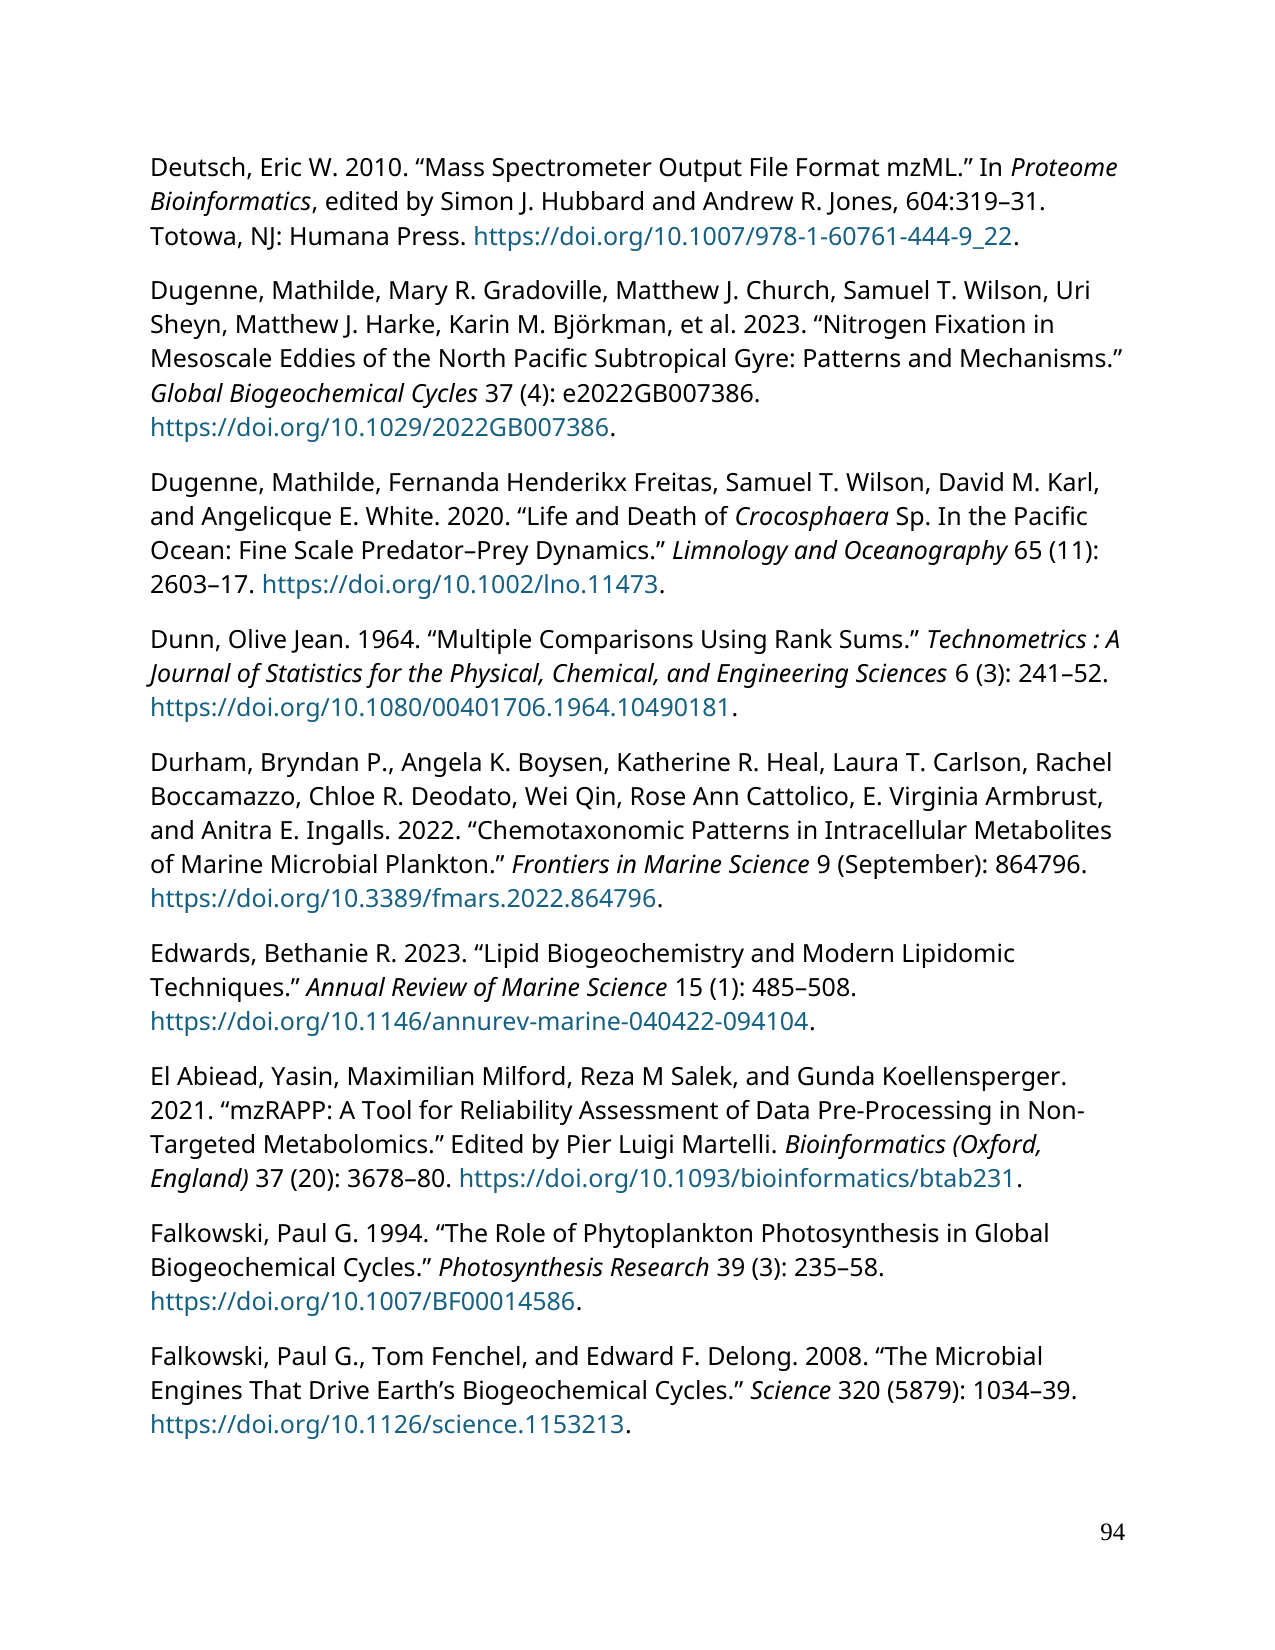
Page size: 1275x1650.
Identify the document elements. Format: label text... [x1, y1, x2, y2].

text Dugenne, Mathilde, Mary R. Gradoville, Matthew J. Church, Samuel T. Wilson, Uri Sheyn, Matthew J. Harke, Karin M. Björkman, et al. 2023. “Nitrogen Fixation in Mesoscale Eddies of the North Pacific Subtropical Gyre: Patterns and Mechanisms.” Global Biogeochemical Cycles 37 (4): e2022GB007386. https://doi.org/10.1029/2022GB007386. [150, 273, 1125, 443]
text El Abiead, Yasin, Maximilian Milford, Reza M Salek, and Gunda Koellensperger. 2021. “mzRAPP: A Tool for Reliability Assessment of Data Pre-Processing in Non-Targeted Metabolomics.” Edited by Pier Luigi Martelli. Bioinformatics (Oxford, England) 37 (20): 3678–80. https://doi.org/10.1093/bioinformatics/btab231. [150, 1058, 1125, 1195]
text Dunn, Olive Jean. 1964. “Multiple Comparisons Using Rank Sums.” Technometrics : A Journal of Statistics for the Physical, Chemical, and Engineering Sciences 6 (3): 241–52. https://doi.org/10.1080/00401706.1964.10490181. [150, 621, 1125, 723]
text Falkowski, Paul G. 1994. “The Role of Phytoplankton Photosynthesis in Global Biogeochemical Cycles.” Photosynthesis Research 39 (3): 235–58. https://doi.org/10.1007/BF00014586. [150, 1216, 1125, 1318]
text Deutsch, Eric W. 2010. “Mass Spectrometer Output File Format mzML.” In Proteome Bioinformatics, edited by Simon J. Hubbard and Andrew R. Jones, 604:319–31. Totowa, NJ: Humana Press. https://doi.org/10.1007/978-1-60761-444-9_22. [150, 150, 1125, 252]
text Edwards, Bethanie R. 2023. “Lipid Biogeochemistry and Modern Lipidomic Techniques.” Annual Review of Marine Science 15 (1): 485–508. https://doi.org/10.1146/annurev-marine-040422-094104. [150, 935, 1125, 1038]
text Falkowski, Paul G., Tom Fenchel, and Edward F. Delong. 2008. “The Microbial Engines That Drive Earth’s Biogeochemical Cycles.” Science 320 (5879): 1034–39. https://doi.org/10.1126/science.1153213. [150, 1338, 1125, 1441]
text Dugenne, Mathilde, Fernanda Henderikx Freitas, Samuel T. Wilson, David M. Karl, and Angelicque E. White. 2020. “Life and Death of Crocosphaera Sp. In the Pacific Ocean: Fine Scale Predator–Prey Dynamics.” Limnology and Oceanography 65 (11): 2603–17. https://doi.org/10.1002/lno.11473. [150, 464, 1125, 600]
text Durham, Bryndan P., Angela K. Boysen, Katherine R. Heal, Laura T. Carlson, Rachel Boccamazzo, Chloe R. Deodato, Wei Qin, Rose Ann Cattolico, E. Virginia Armbrust, and Anitra E. Ingalls. 2022. “Chemotaxonomic Patterns in Intracellular Metabolites of Marine Microbial Plankton.” Frontiers in Marine Science 9 (September): 864796. https://doi.org/10.3389/fmars.2022.864796. [150, 744, 1125, 914]
